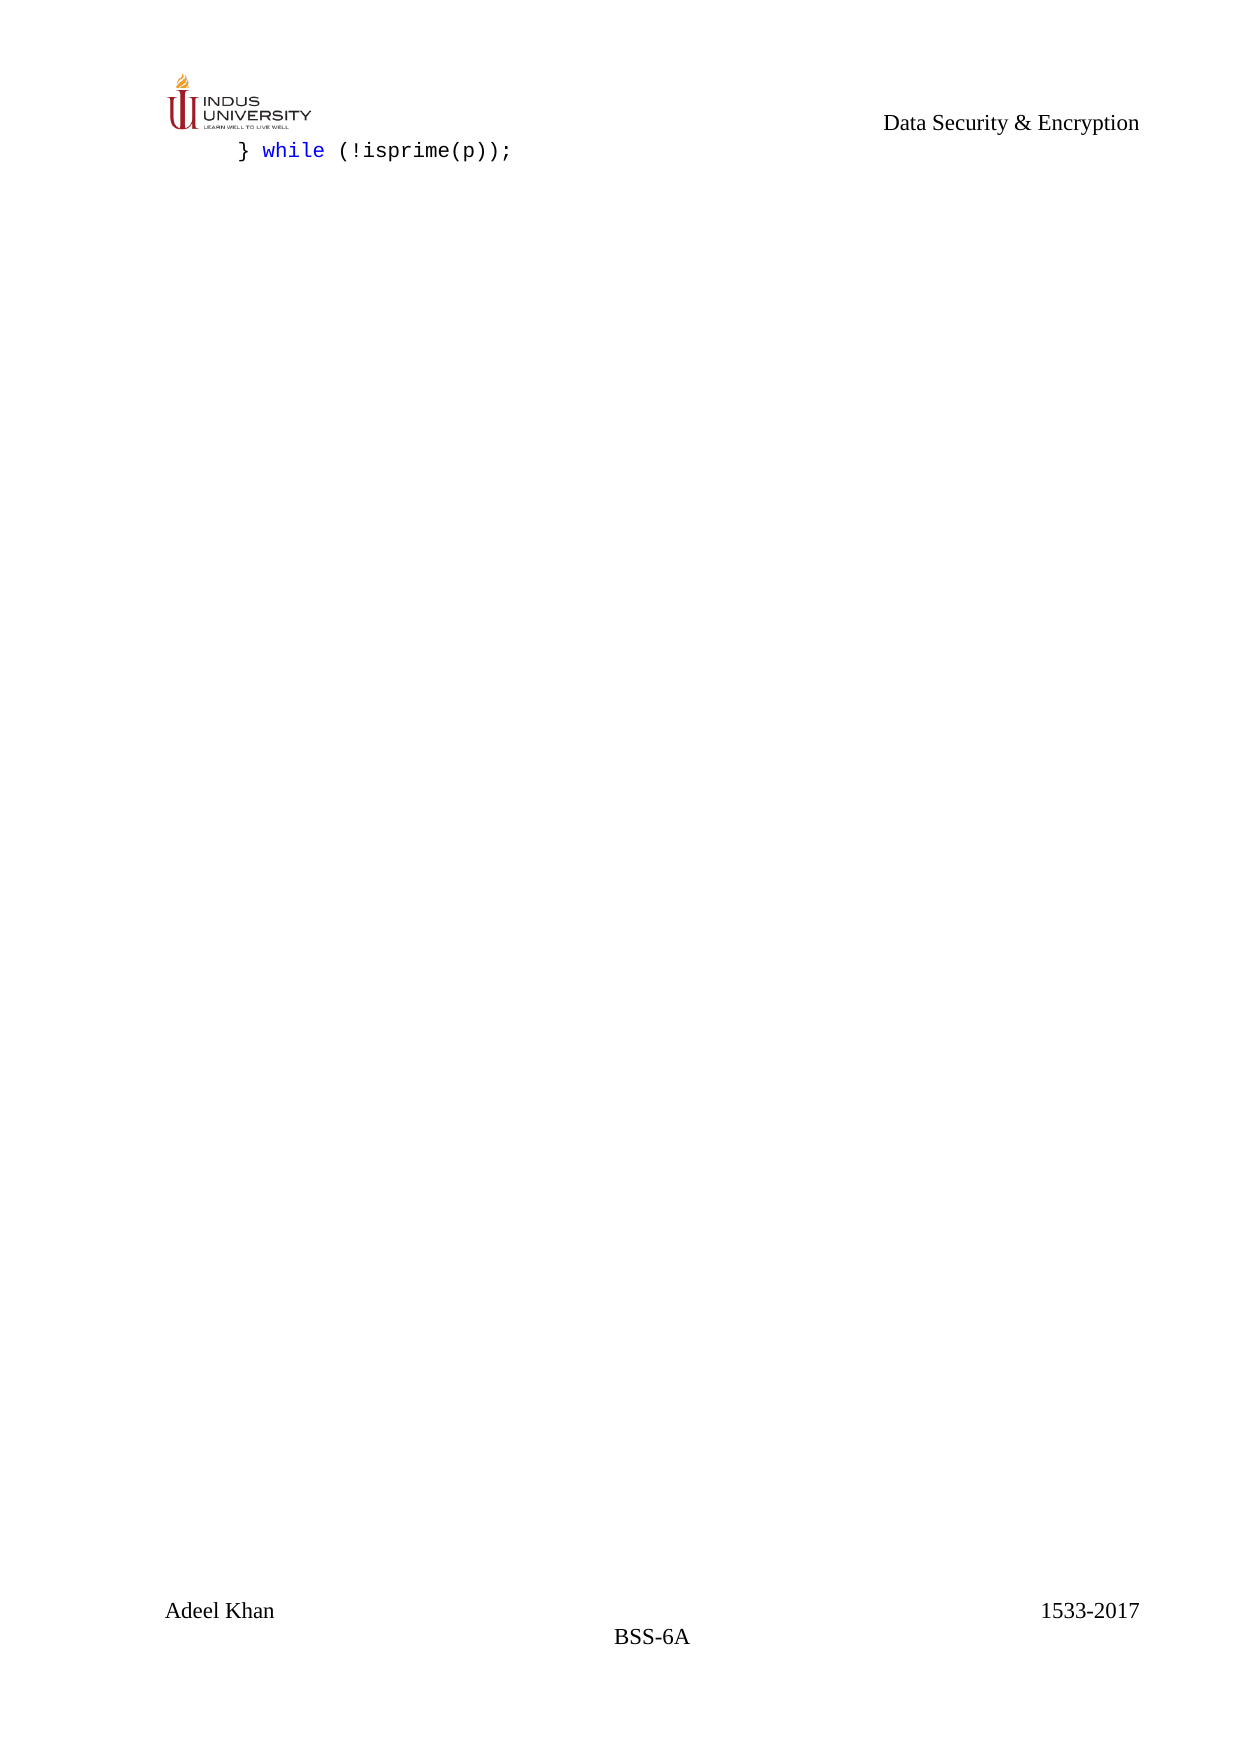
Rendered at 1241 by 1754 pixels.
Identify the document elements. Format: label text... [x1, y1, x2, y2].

text } while (!isprime(p)); [237, 139, 1176, 163]
picture [164, 73, 317, 130]
